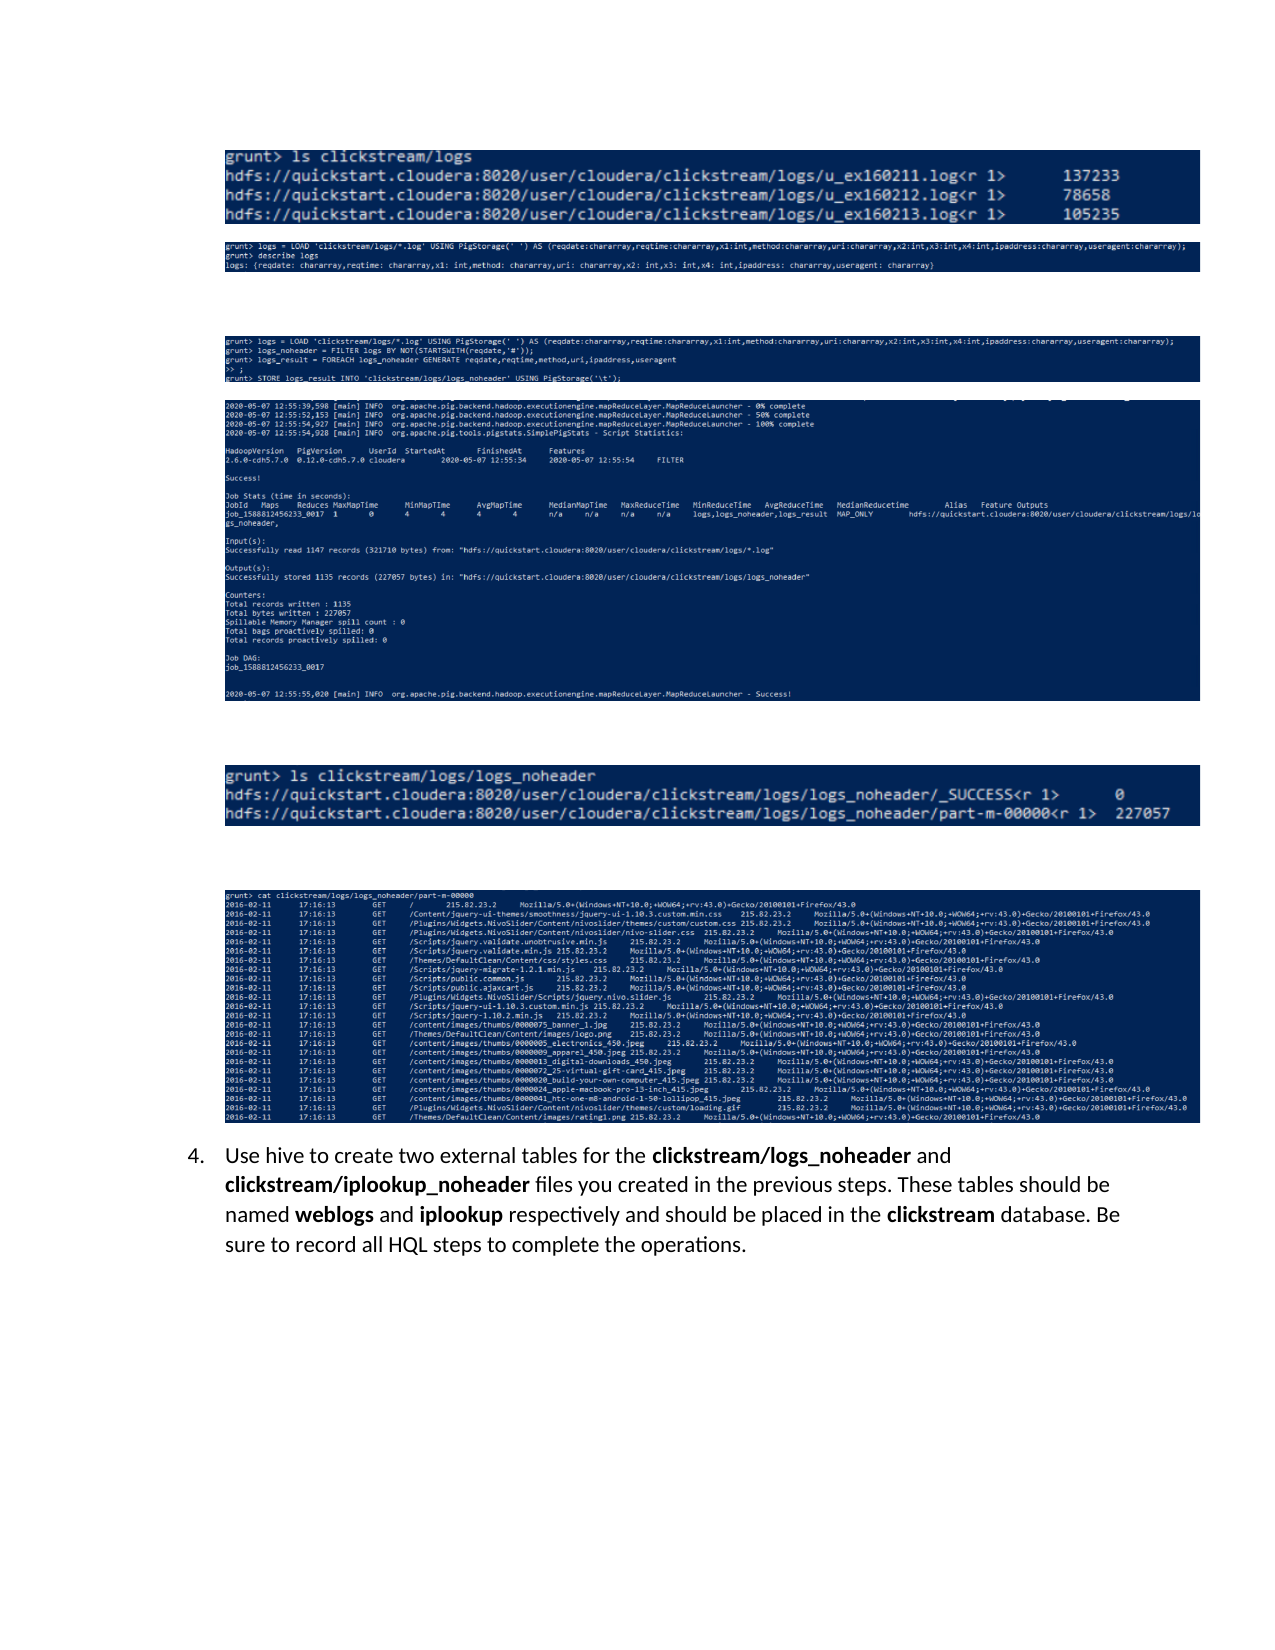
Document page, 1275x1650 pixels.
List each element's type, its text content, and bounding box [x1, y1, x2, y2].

picture [225, 890, 1200, 1123]
list Use hive to create two external tables for the clickstream/logs_noheader and clickstream/iplookup_noheader files you created in the previous steps. These tables should be named weblogs and iplookup respectively and should be placed in the clickstream database. Be sure to record all HQL steps to complete the operations. [187, 1141, 1125, 1288]
picture [225, 400, 1200, 701]
picture [225, 336, 1200, 382]
picture [225, 765, 1200, 826]
picture [225, 242, 1200, 272]
picture [225, 150, 1200, 224]
